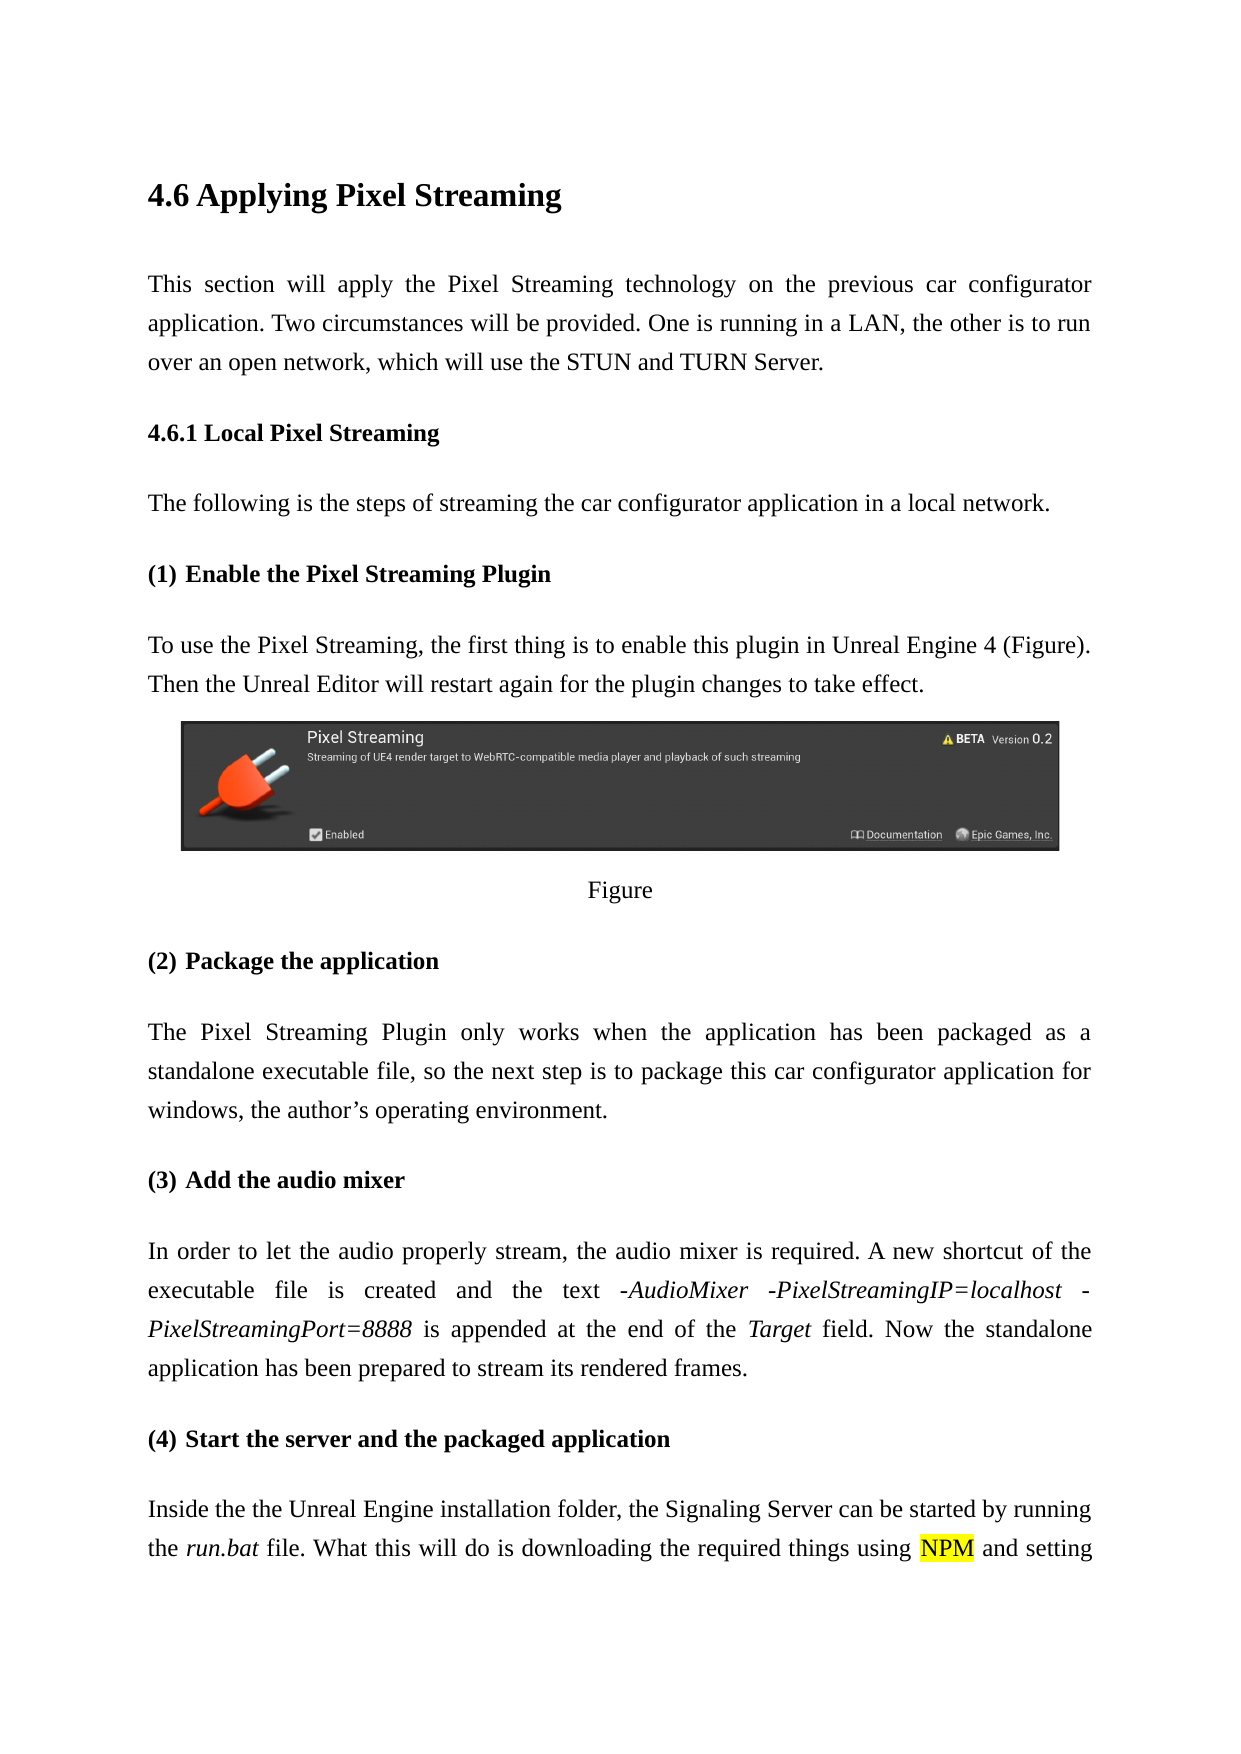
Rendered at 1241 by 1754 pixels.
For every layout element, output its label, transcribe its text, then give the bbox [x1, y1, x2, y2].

list Enable the Pixel Streaming Plugin [148, 557, 1092, 590]
list Package the application [148, 944, 1092, 977]
text To use the Pixel Streaming, the first thing is to enable this plugin in Unreal Engine 4 (Figure). Then the Unreal Editor will restart again for the plugin changes to take effect. [148, 628, 1092, 699]
list Add the audio mixer [148, 1164, 1092, 1196]
list Start the server and the packaged application [148, 1422, 1092, 1454]
picture [180, 721, 1060, 851]
text 4.6 Applying Pixel Streaming [148, 162, 1092, 227]
text The Pixel Streaming Plugin only works when the application has been packaged as a standalone executable file, so the next step is to package this car configurator application for windows, the author’s operating environment. [148, 1015, 1092, 1125]
text In order to let the audio properly stream, the audio mixer is required. A new shortcut of the executable file is created and the text -AudioMixer -PixelStreamingIP=localhost -PixelStreamingPort=8888 is appended at the end of the Target field. Now the standalone application has been prepared to stream its rendered frames. [148, 1234, 1092, 1384]
text 4.6.1 Local Pixel Streaming [148, 416, 1092, 448]
text The following is the steps of streaming the car configurator application in a local network. [148, 486, 1092, 519]
text This section will apply the Pixel Streaming technology on the previous car configurator application. Two circumstances will be provided. One is running in a LAN, the other is to run over an open network, which will use the STUN and TURN Server. [148, 267, 1092, 377]
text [148, 1493, 1092, 1564]
text Figure [148, 873, 1092, 906]
